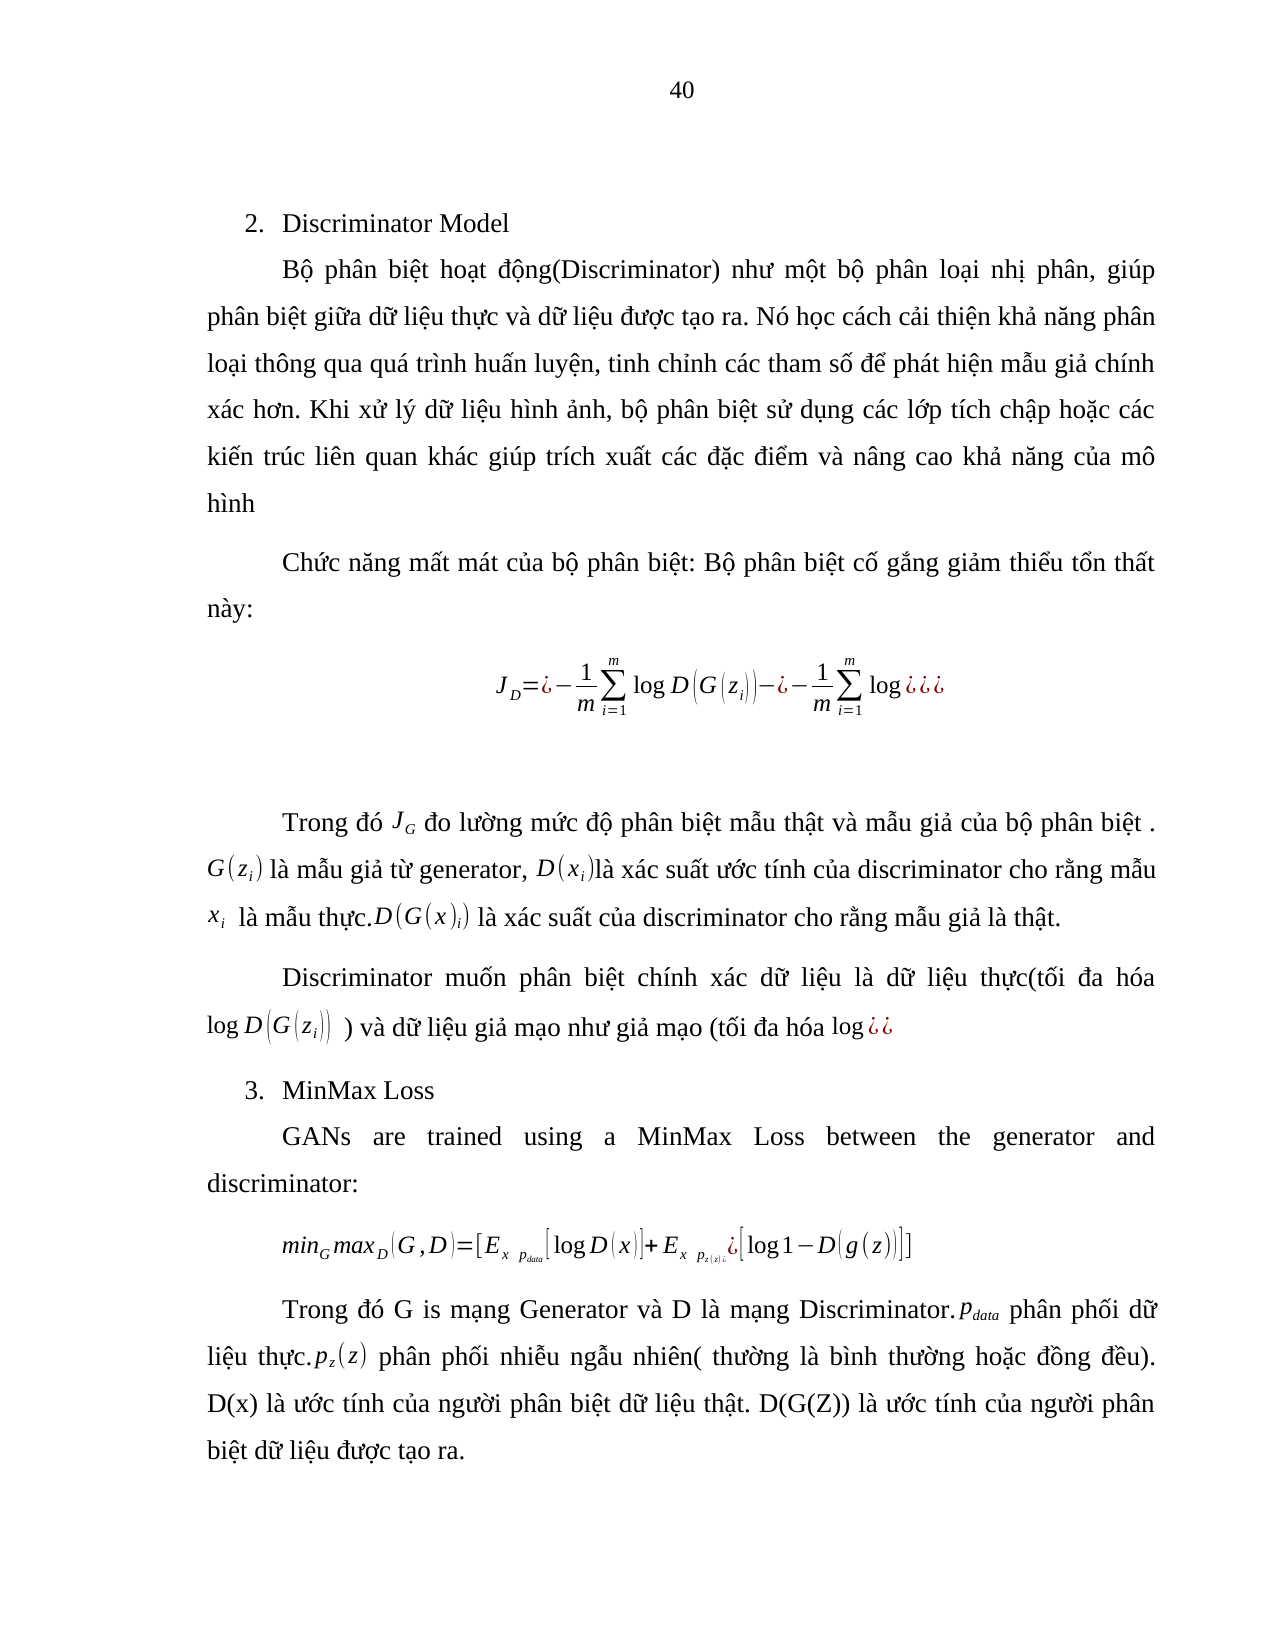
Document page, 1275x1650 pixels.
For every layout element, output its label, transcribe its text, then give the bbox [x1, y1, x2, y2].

text Trong đó G is mạng Generator và D là mạng Discriminator. phân phối dữ liệu thực. phân phối nhiễu ngẫu nhiên( thường là bình thường hoặc đồng đều). D(x) là ước tính của người phân biệt dữ liệu thật. D(G(Z)) là ước tính của người phân biệt dữ liệu được tạo ra. [207, 1293, 1157, 1465]
text Discriminator muốn phân biệt chính xác dữ liệu là dữ liệu thực(tối đa hóa ) và dữ liệu giả mạo như giả mạo (tối đa hóa [207, 961, 1157, 1046]
list Discriminator Model [244, 207, 1157, 238]
text GANs are trained using a MinMax Loss between the generator and discriminator: [207, 1121, 1157, 1198]
text Bộ phân biệt hoạt động(Discriminator) như một bộ phân loại nhị phân, giúp phân biệt giữa dữ liệu thực và dữ liệu được tạo ra. Nó học cách cải thiện khả năng phân loại thông qua quá trình huấn luyện, tinh chỉnh các tham số để phát hiện mẫu giả chính xác hơn. Khi xử lý dữ liệu hình ảnh, bộ phân biệt sử dụng các lớp tích chập hoặc các kiến ​​trúc liên quan khác giúp trích xuất các đặc điểm và nâng cao khả năng của mô hình [207, 253, 1157, 518]
text Trong đó đo lường mức độ phân biệt mẫu thật và mẫu giả của bộ phân biệt . là mẫu giả từ generator, là xác suất ước tính của discriminator cho rằng mẫu là mẫu thực. là xác suất của discriminator cho rằng mẫu giả là thật. [207, 806, 1157, 933]
text Chức năng mất mát của bộ phân biệt: Bộ phân biệt cố gắng giảm thiểu tổn thất này: [207, 546, 1157, 624]
list MinMax Loss [244, 1074, 1157, 1105]
